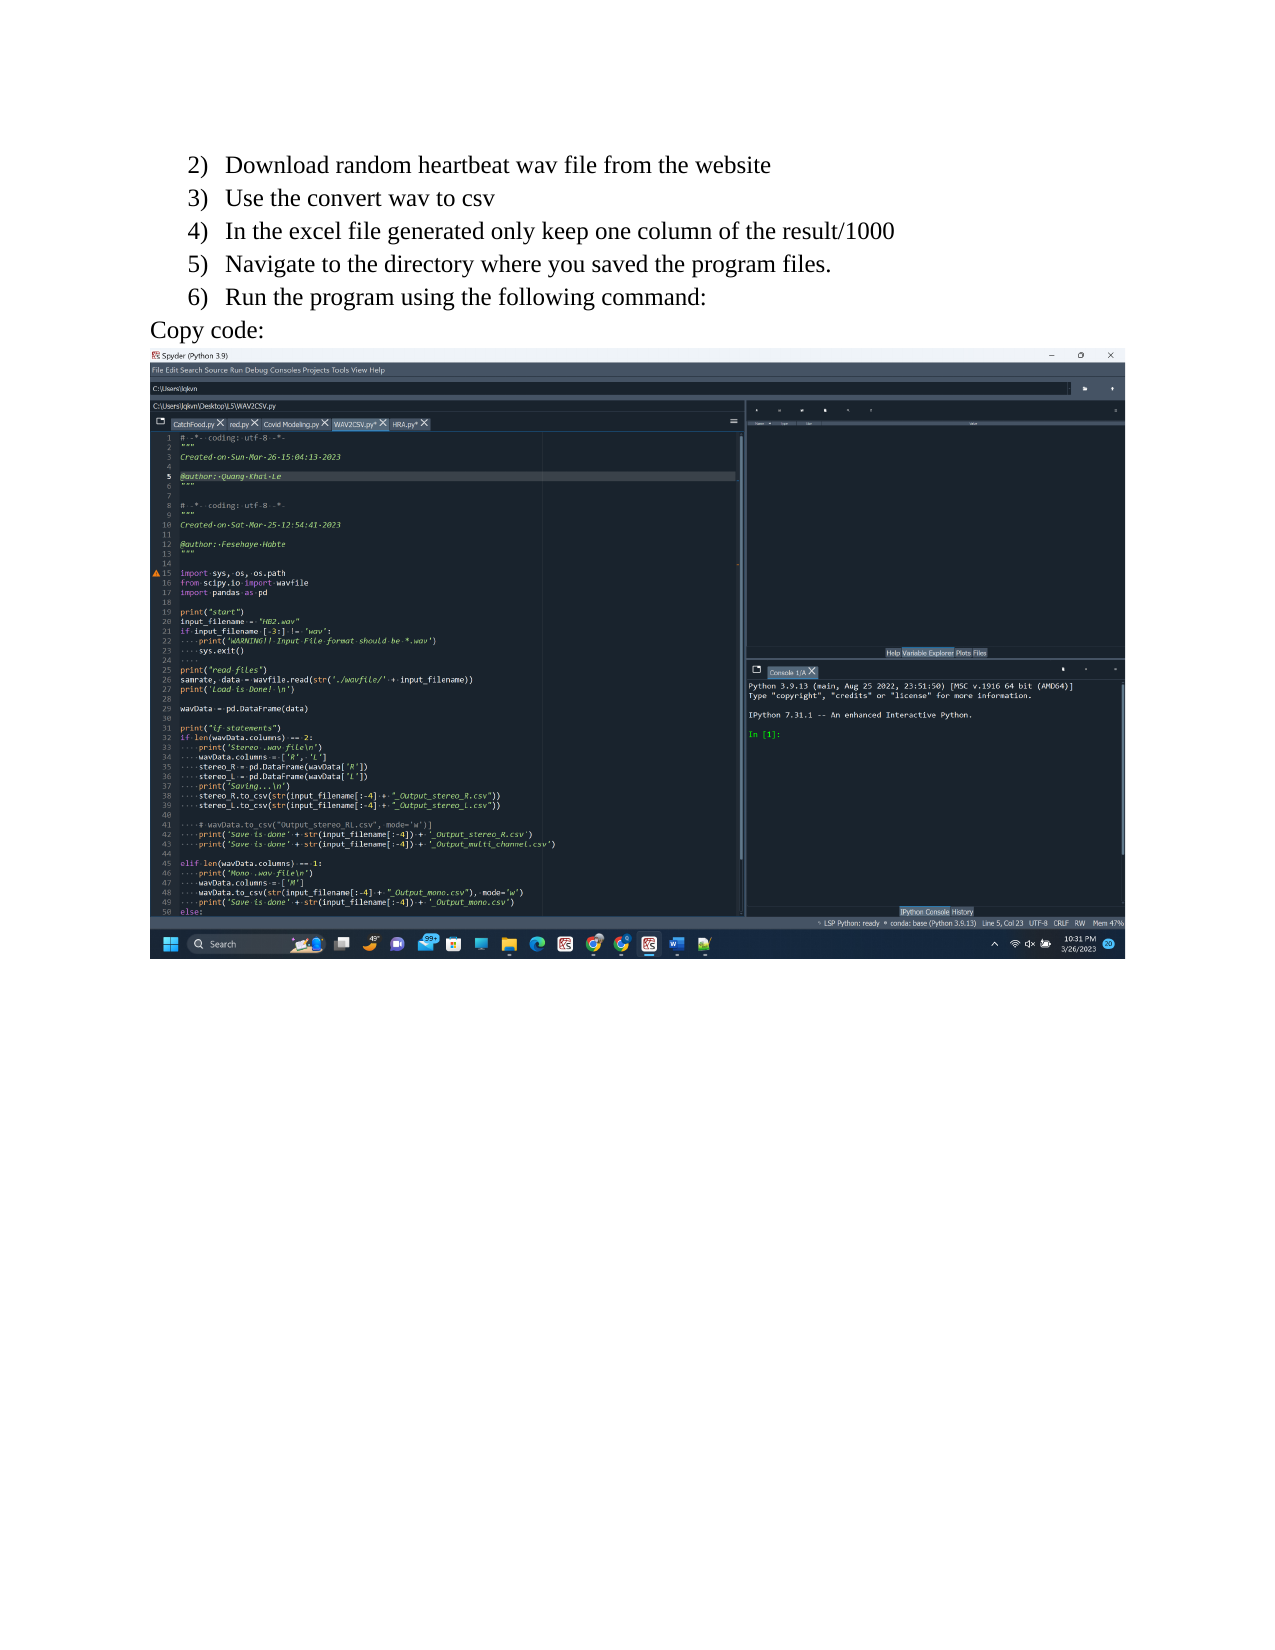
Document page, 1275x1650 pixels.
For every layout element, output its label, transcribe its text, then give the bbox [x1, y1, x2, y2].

text Copy code: [150, 315, 1125, 344]
picture [150, 348, 1125, 959]
list Run the program using the following command: [187, 282, 1125, 311]
list Use the convert wav to csv [187, 183, 1125, 212]
list In the excel file generated only keep one column of the result/1000 [187, 216, 1125, 245]
list Navigate to the directory where you saved the program files. [187, 249, 1125, 278]
list Download random heartbeat wav file from the website [187, 150, 1125, 179]
